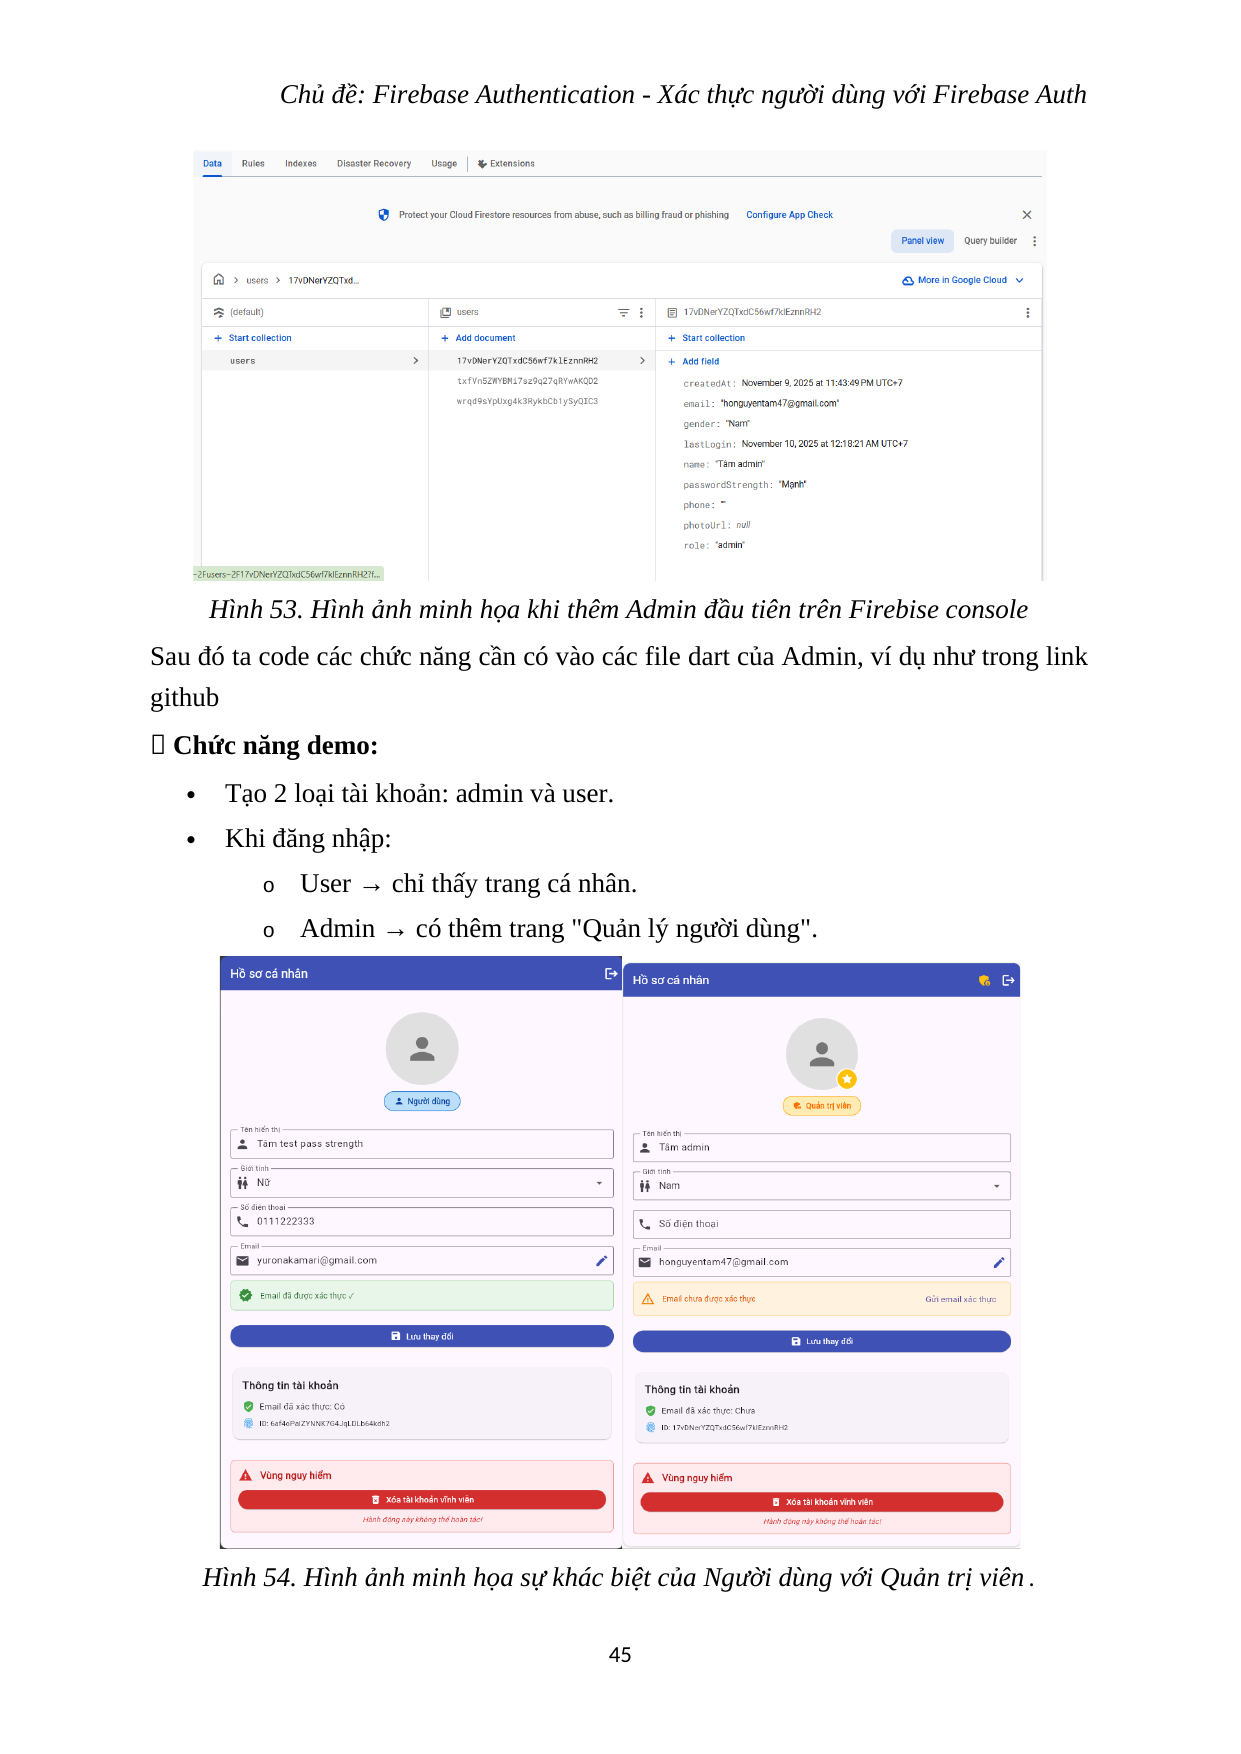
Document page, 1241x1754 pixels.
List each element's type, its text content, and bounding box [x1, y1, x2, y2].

list Tạo 2 loại tài khoản: admin và user. [187, 777, 1090, 809]
list Admin → có thêm trang "Quản lý người dùng". [262, 912, 1090, 943]
picture [219, 956, 1021, 1549]
text Hình 53. Hình ảnh minh họa khi thêm Admin đầu tiên trên Firebise console [150, 593, 1090, 625]
text Hình 54. Hình ảnh minh họa sự khác biệt của Người dùng với Quản trị viên. [150, 1561, 1090, 1593]
list Khi đăng nhập: [187, 822, 1090, 853]
list User → chỉ thấy trang cá nhân. [262, 867, 1090, 898]
text Sau đó ta code các chức năng cần có vào các file dart của Admin, ví dụ như trong link github [150, 640, 1090, 712]
picture [193, 150, 1047, 581]
text 🔹 Chức năng demo: [150, 725, 1090, 762]
